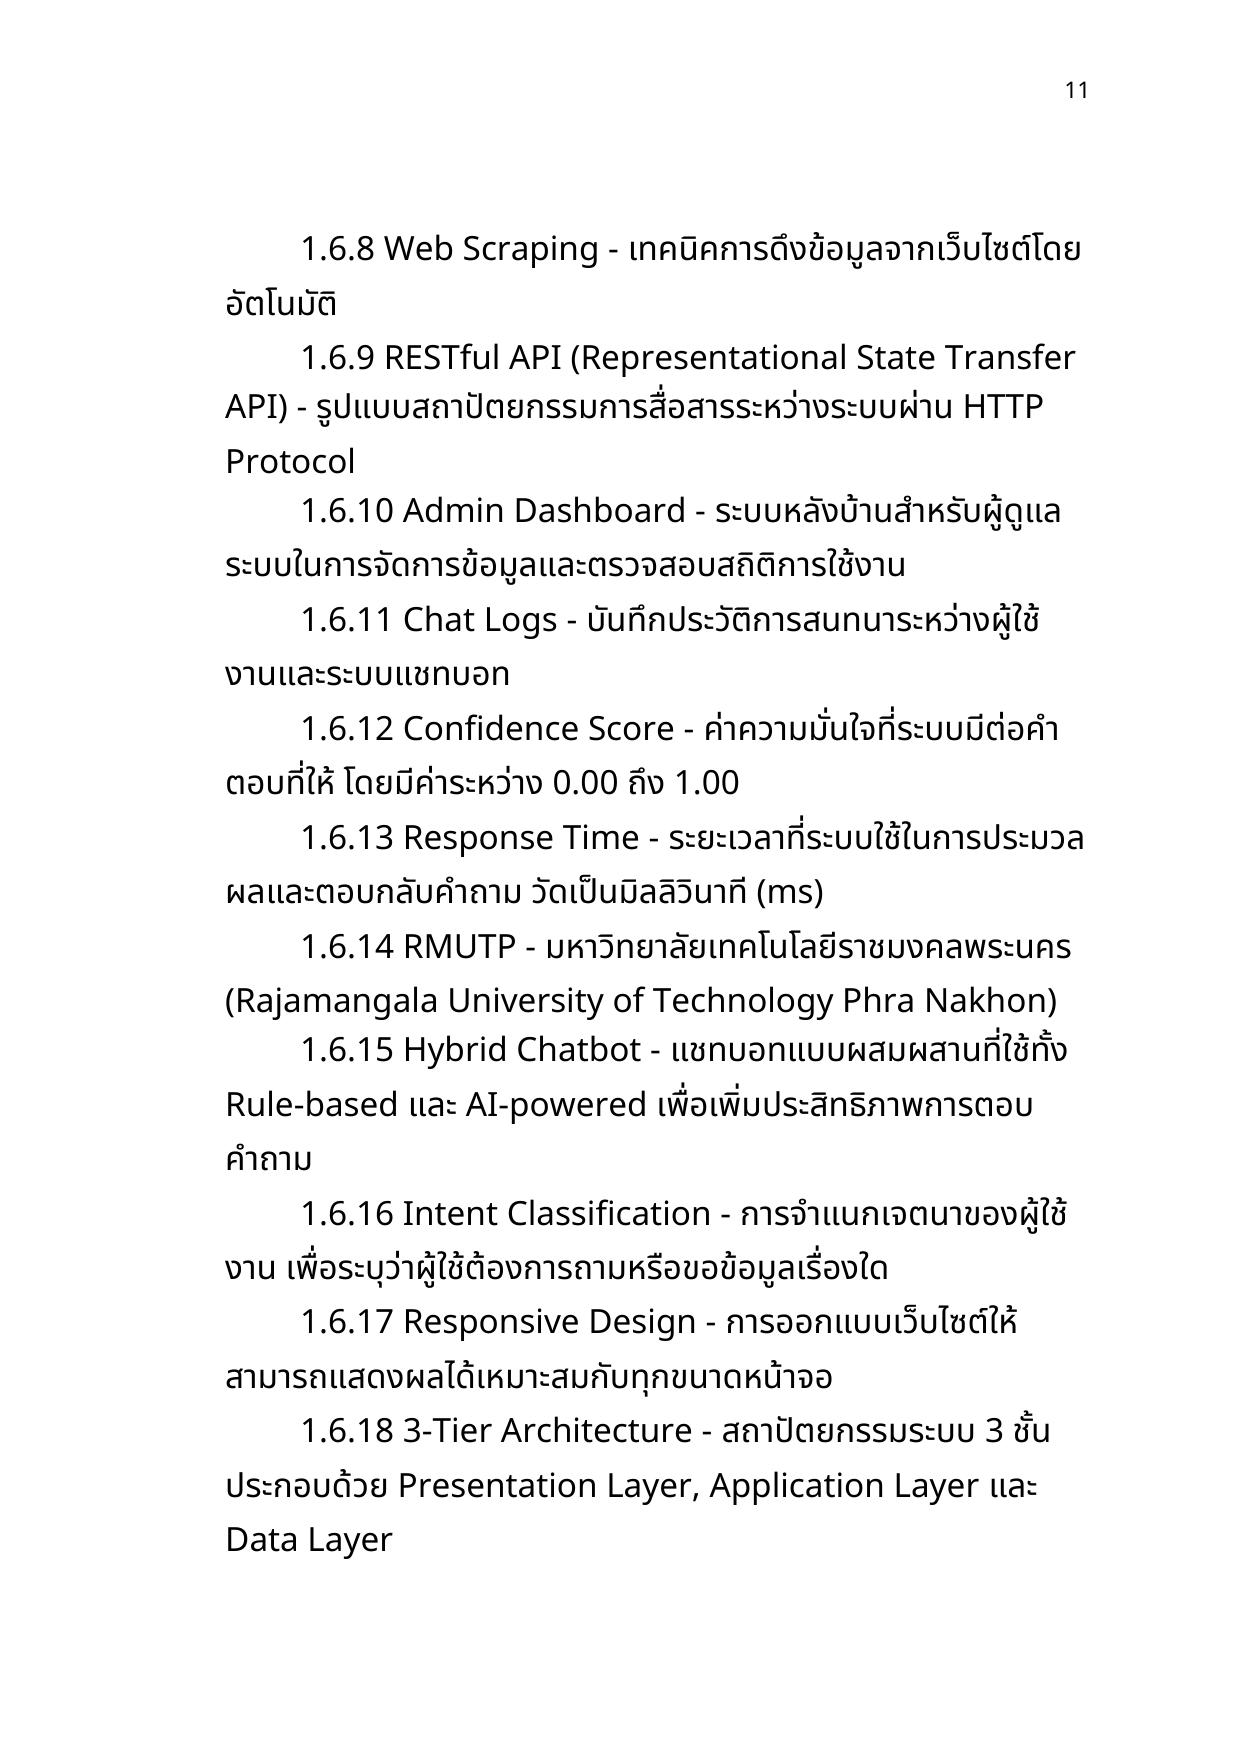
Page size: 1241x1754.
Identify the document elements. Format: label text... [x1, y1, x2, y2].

text 1.6.10 Admin Dashboard - ระบบหลังบ้านสำหรับผู้ดูแลระบบในการจัดการข้อมูลและตรวจสอบสถิติการใช้งาน [225, 486, 1090, 591]
text 1.6.13 Response Time - ระยะเวลาที่ระบบใช้ในการประมวลผลและตอบกลับคำถาม วัดเป็นมิลลิวินาที (ms) [225, 813, 1090, 919]
text 1.6.16 Intent Classification - การจำแนกเจตนาของผู้ใช้งาน เพื่อระบุว่าผู้ใช้ต้องการถามหรือขอข้อมูลเรื่องใด [225, 1189, 1090, 1294]
text 1.6.12 Confidence Score - ค่าความมั่นใจที่ระบบมีต่อคำตอบที่ให้ โดยมีค่าระหว่าง 0.00 ถึง 1.00 [225, 704, 1090, 809]
text 1.6.14 RMUTP - มหาวิทยาลัยเทคโนโลยีราชมงคลพระนคร (Rajamangala University of Technology Phra Nakhon) [225, 923, 1090, 1022]
text 1.6.8 Web Scraping - เทคนิคการดึงข้อมูลจากเว็บไซต์โดยอัตโนมัติ [225, 225, 1090, 330]
text 1.6.15 Hybrid Chatbot - แชทบอทแบบผสมผสานที่ใช้ทั้ง Rule-based และ AI-powered เพื่อเพิ่มประสิทธิภาพการตอบคำถาม [225, 1026, 1090, 1185]
text 1.6.9 RESTful API (Representational State Transfer API) - รูปแบบสถาปัตยกรรมการสื่อสารระหว่างระบบผ่าน HTTP Protocol [225, 334, 1090, 483]
text 1.6.18 3-Tier Architecture - สถาปัตยกรรมระบบ 3 ชั้น ประกอบด้วย Presentation Layer, Application Layer และ Data Layer [225, 1407, 1090, 1561]
text 1.6.17 Responsive Design - การออกแบบเว็บไซต์ให้สามารถแสดงผลได้เหมาะสมกับทุกขนาดหน้าจอ [225, 1298, 1090, 1403]
text 1.6.11 Chat Logs - บันทึกประวัติการสนทนาระหว่างผู้ใช้งานและระบบแชทบอท [225, 595, 1090, 700]
